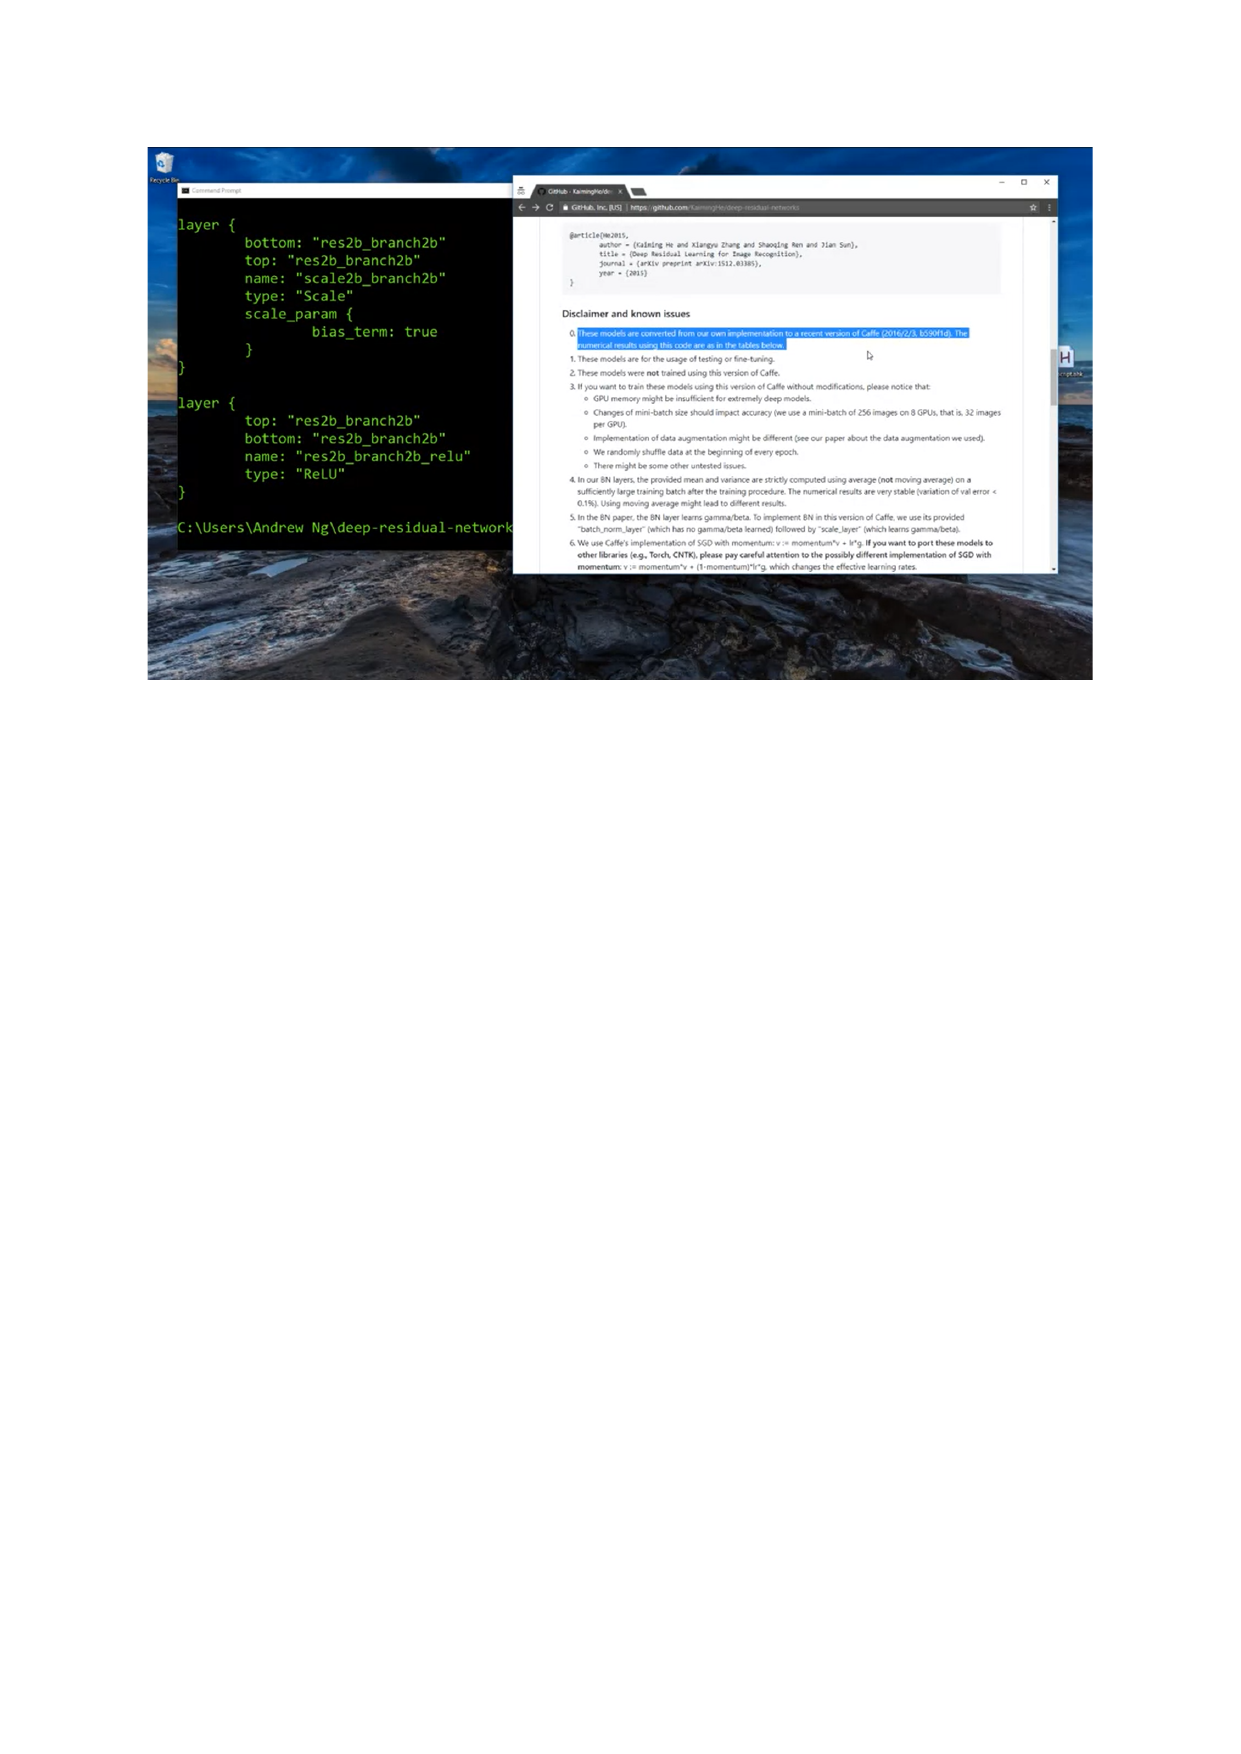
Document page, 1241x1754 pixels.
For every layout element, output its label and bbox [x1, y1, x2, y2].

picture [147, 147, 1093, 680]
